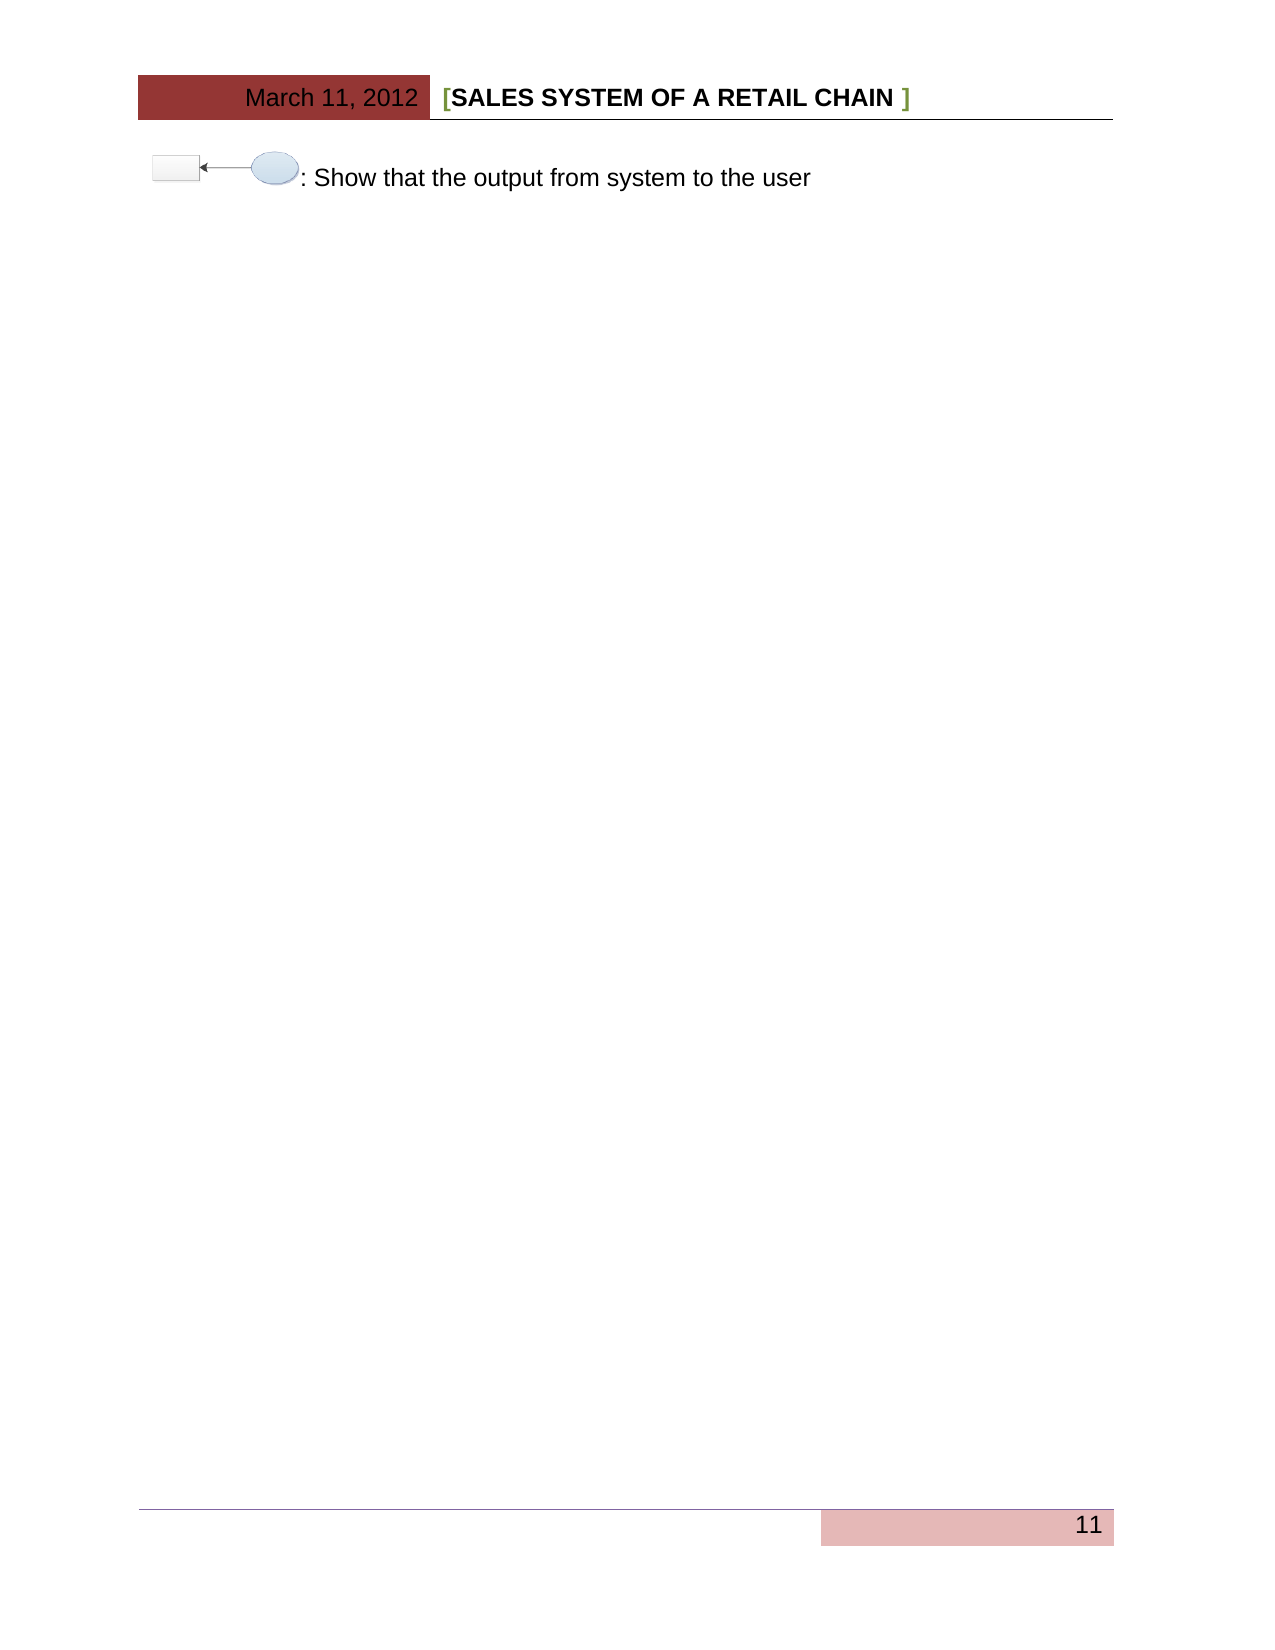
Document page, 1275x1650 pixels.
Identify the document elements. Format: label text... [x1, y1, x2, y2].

text : Show that the output from system to the user [150, 150, 1125, 191]
